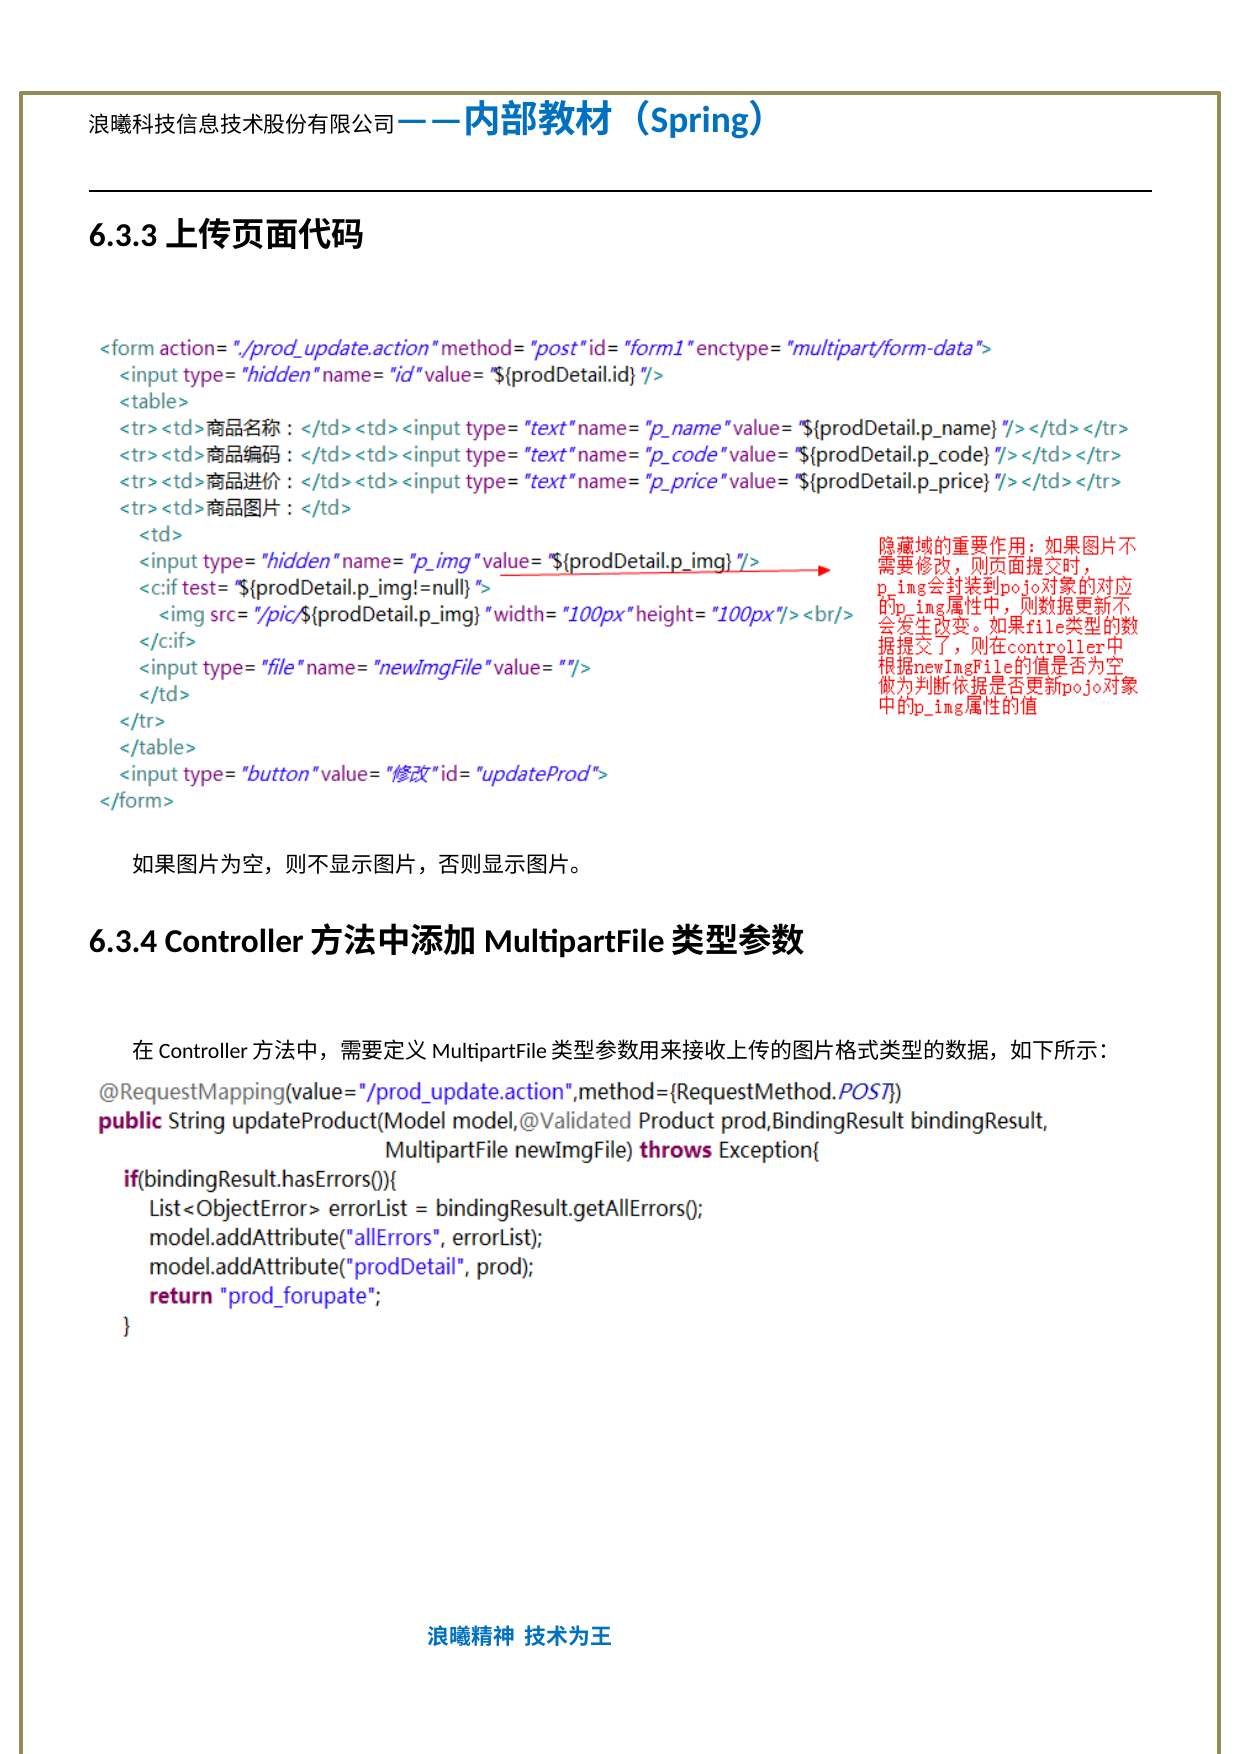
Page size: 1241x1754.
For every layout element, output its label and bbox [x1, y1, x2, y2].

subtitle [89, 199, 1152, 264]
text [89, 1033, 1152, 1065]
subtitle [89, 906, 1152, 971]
picture [88, 326, 1144, 817]
picture [88, 1065, 1071, 1354]
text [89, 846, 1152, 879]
